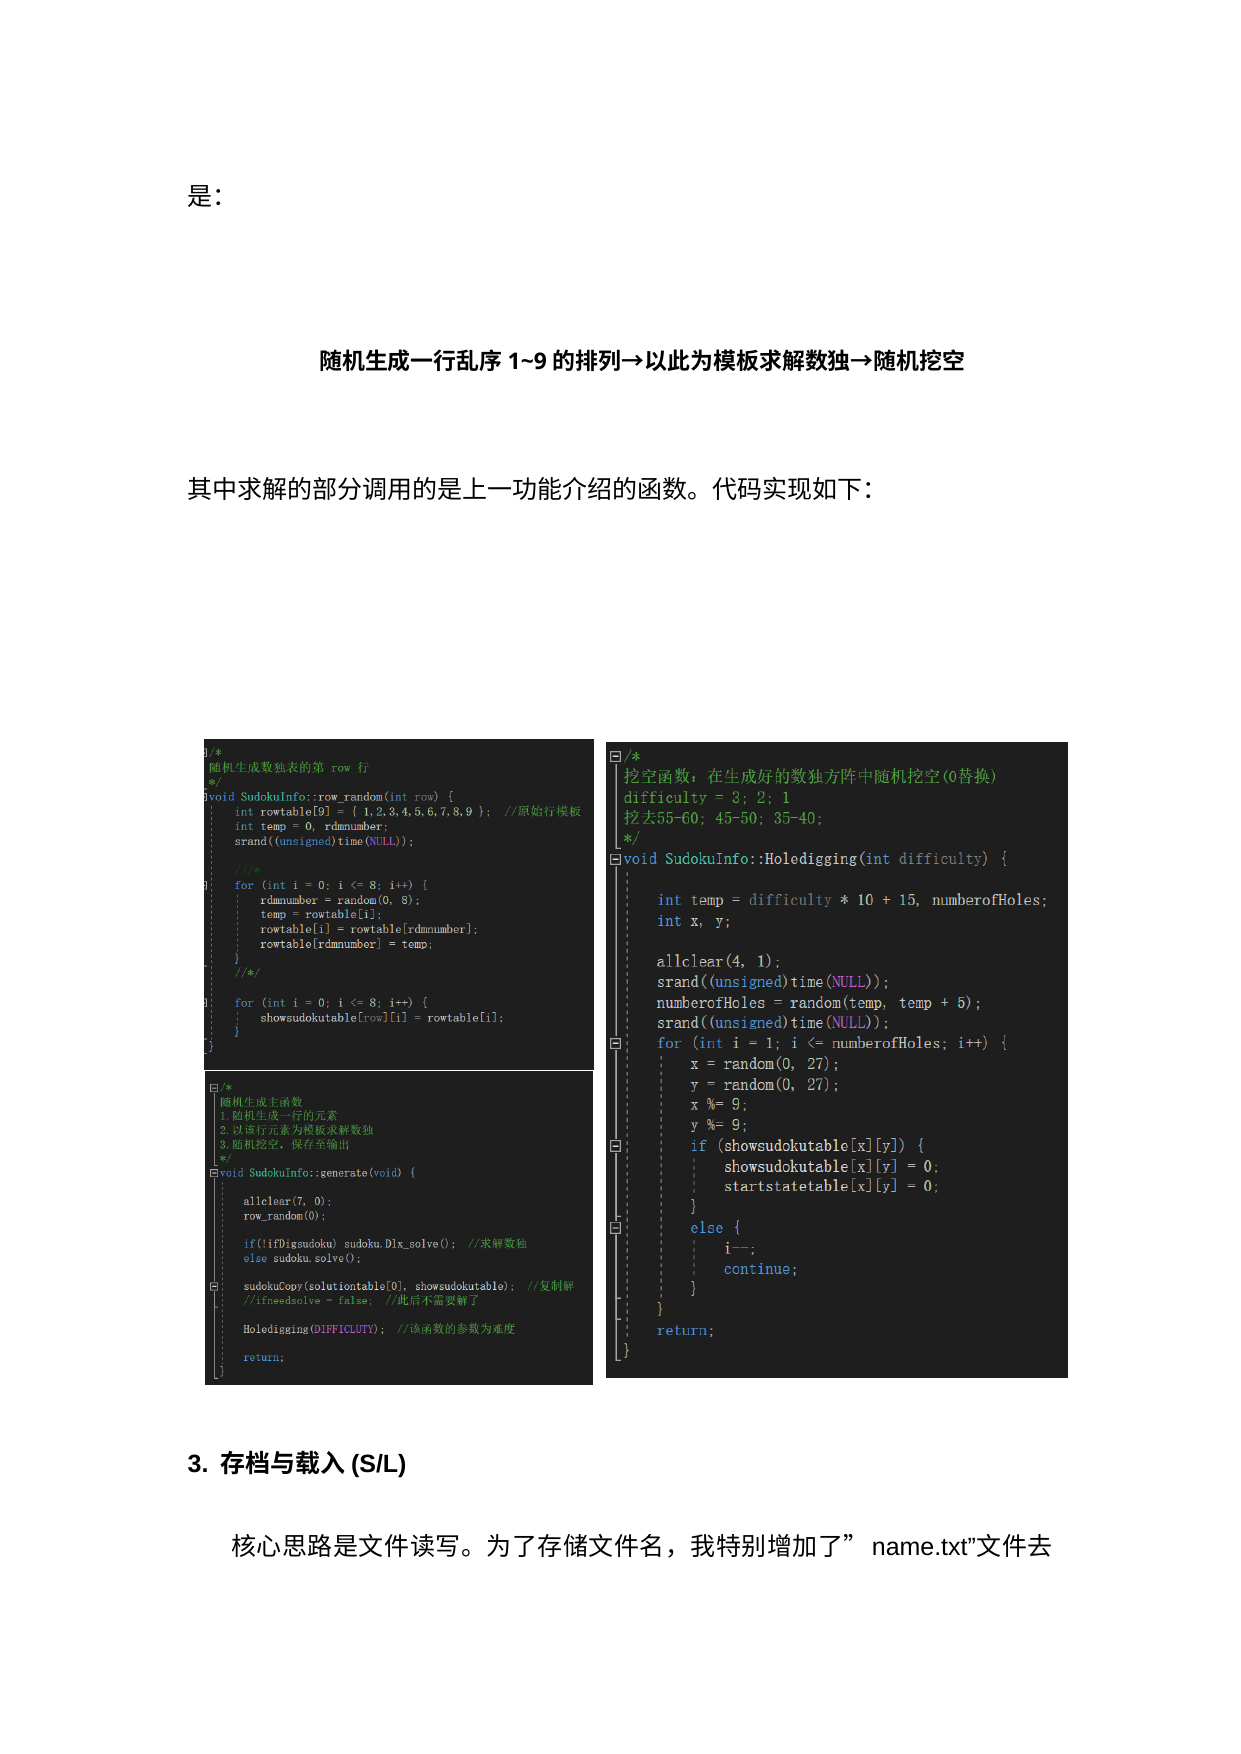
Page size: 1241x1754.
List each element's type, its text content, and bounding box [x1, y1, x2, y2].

list 存档与载入 (S/L) [187, 1429, 1053, 1494]
list 随机生成一行乱序 1~9 的排列→以此为模板求解数独→随机挖空 [187, 327, 1053, 392]
list 其中求解的部分调用的是上一功能介绍的函数。代码实现如下： [187, 456, 1053, 521]
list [187, 1512, 1053, 1577]
picture [205, 1071, 593, 1385]
picture [204, 739, 594, 1070]
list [187, 162, 1053, 227]
picture [606, 742, 1068, 1378]
